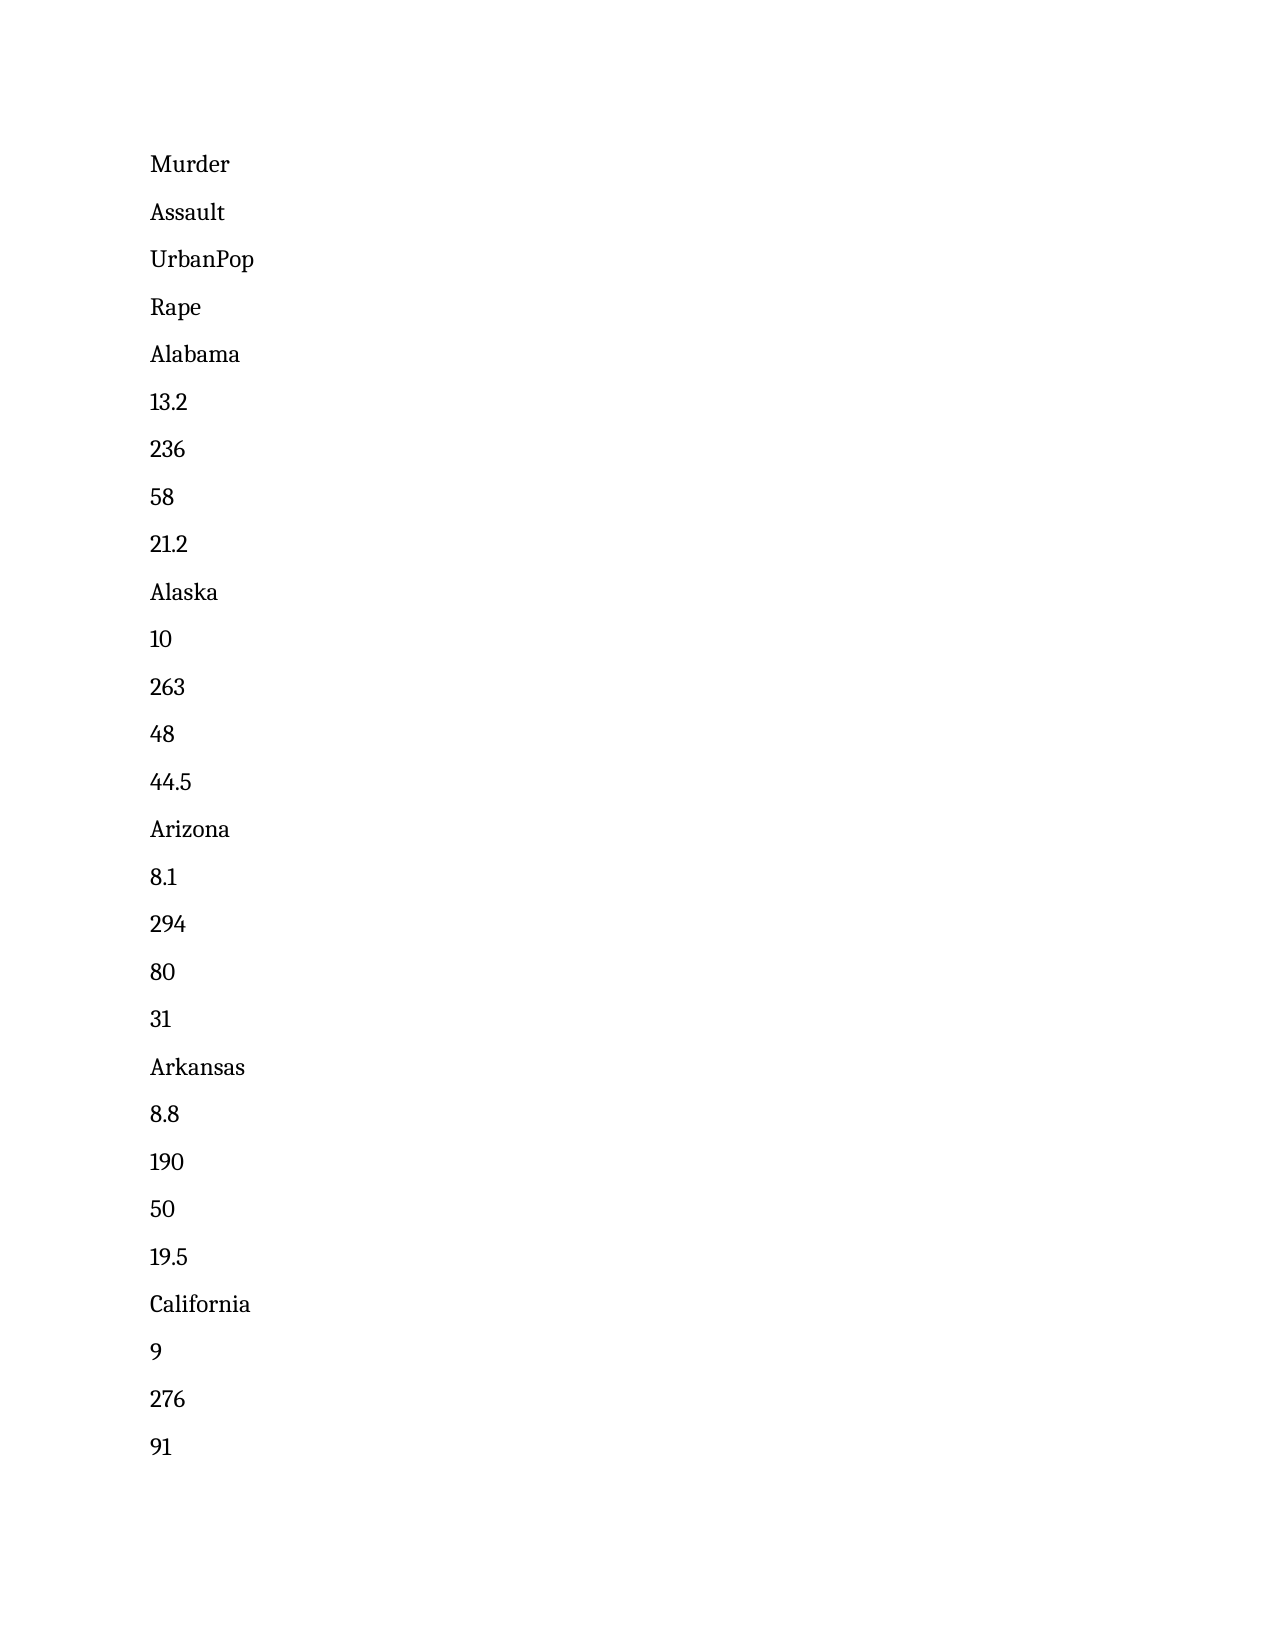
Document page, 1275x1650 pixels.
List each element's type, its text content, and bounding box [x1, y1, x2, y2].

text 19.5 [150, 1242, 1125, 1271]
text 190 [150, 1147, 1125, 1176]
text 294 [150, 910, 1125, 939]
text 31 [150, 1005, 1125, 1034]
text Arizona [150, 815, 1125, 844]
text Assault [150, 197, 1125, 226]
text 236 [150, 435, 1125, 464]
text 9 [150, 1337, 1125, 1366]
text 50 [150, 1195, 1125, 1224]
text Murder [150, 150, 1125, 179]
text Rape [150, 292, 1125, 321]
text 91 [150, 1432, 1125, 1461]
text Alaska [150, 577, 1125, 606]
text 80 [150, 957, 1125, 986]
text 48 [150, 720, 1125, 749]
text Arkansas [150, 1052, 1125, 1081]
text 10 [150, 625, 1125, 654]
text 8.8 [150, 1100, 1125, 1129]
text 44.5 [150, 767, 1125, 796]
text 13.2 [150, 387, 1125, 416]
text California [150, 1290, 1125, 1319]
text 58 [150, 482, 1125, 511]
text 8.1 [150, 862, 1125, 891]
text 276 [150, 1385, 1125, 1414]
text 263 [150, 672, 1125, 701]
text UrbanPop [150, 245, 1125, 274]
text 21.2 [150, 530, 1125, 559]
text Alabama [150, 340, 1125, 369]
